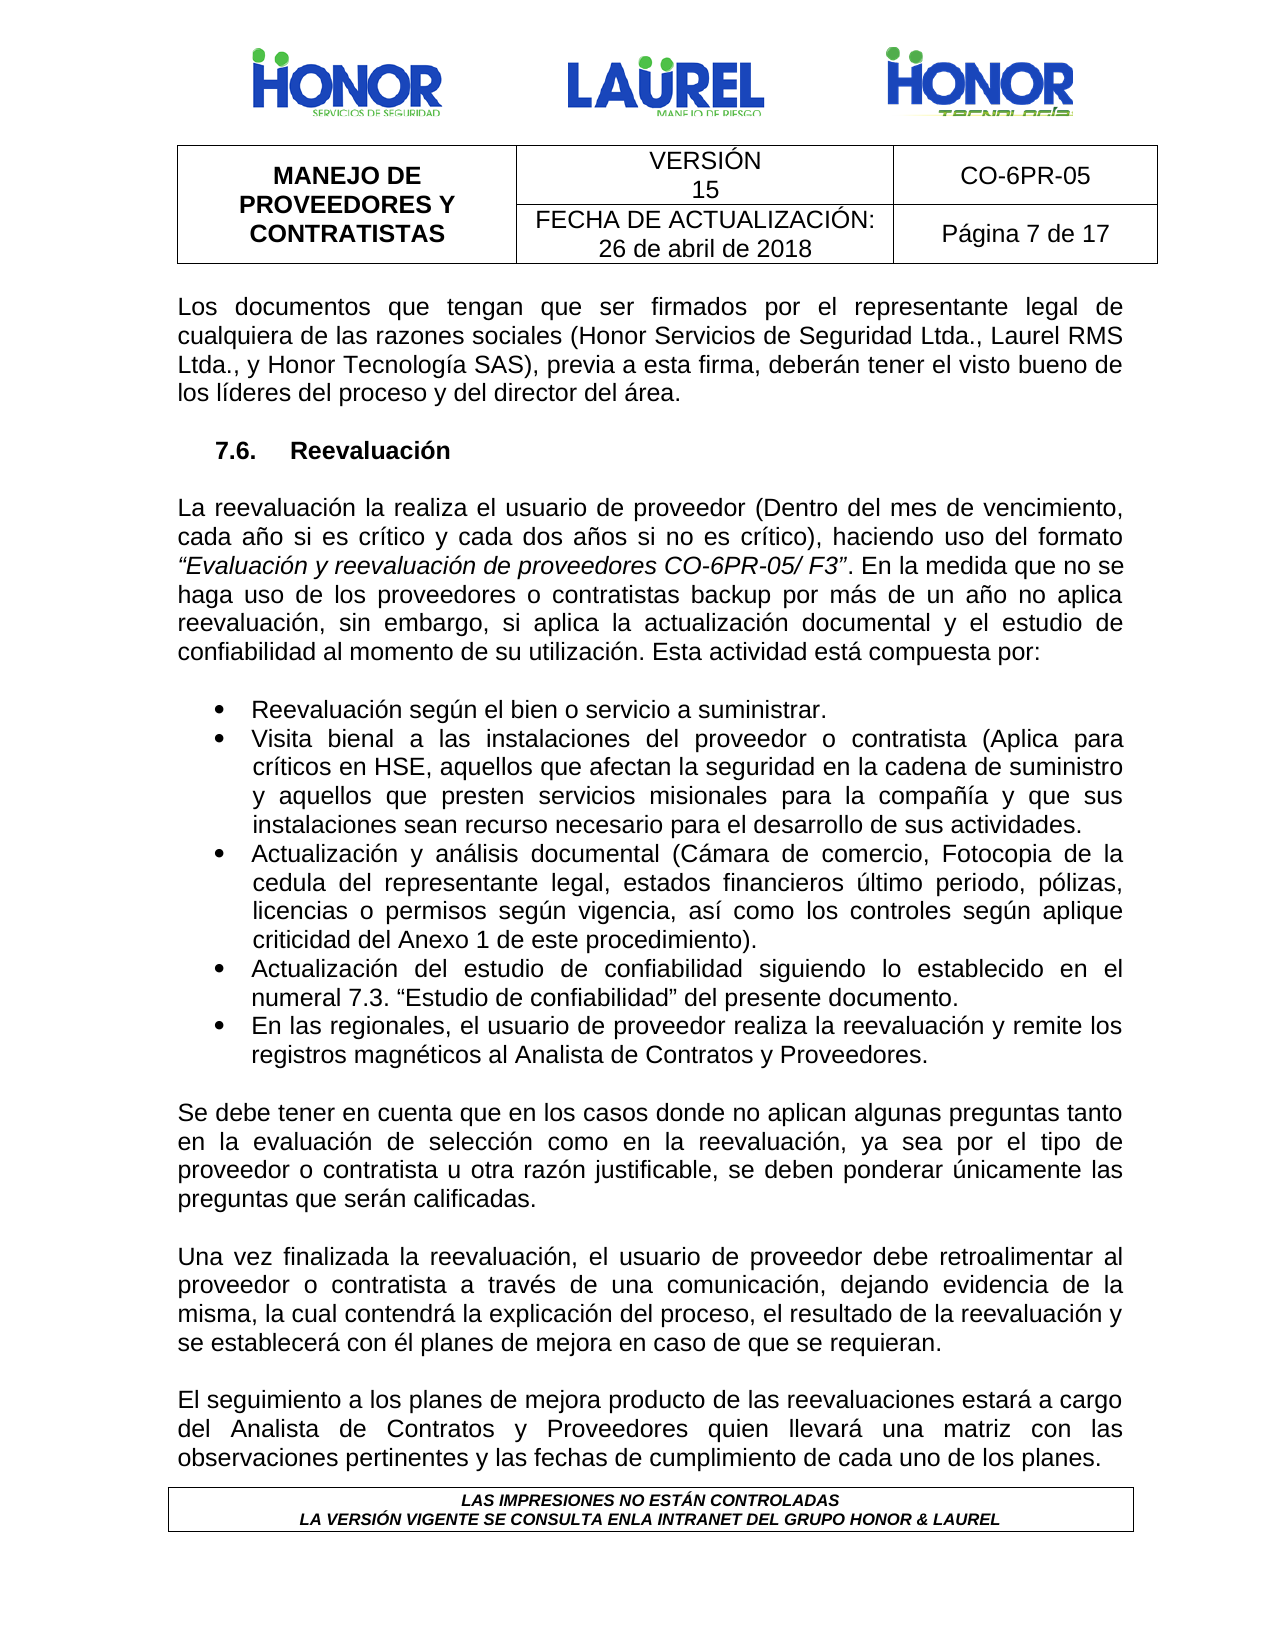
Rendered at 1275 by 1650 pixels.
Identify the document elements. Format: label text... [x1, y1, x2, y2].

text El seguimiento a los planes de mejora producto de las reevaluaciones estará a cargo del Analista de Contratos y Proveedores quien llevará una matriz con las observaciones pertinentes y las fechas de cumplimiento de cada uno de los planes. [177, 1385, 1125, 1471]
list Actualización y análisis documental (Cámara de comercio, Fotocopia de la cedula del representante legal, estados financieros último periodo, pólizas, licencias o permisos según vigencia, así como los controles según aplique criticidad del Anexo 1 de este procedimiento). [215, 839, 1125, 954]
subtitle Reevaluación [215, 436, 1125, 465]
text Una vez finalizada la reevaluación, el usuario de proveedor debe retroalimentar al proveedor o contratista a través de una comunicación, dejando evidencia de la misma, la cual contendrá la explicación del proceso, el resultado de la reevaluación y se establecerá con él planes de mejora en caso de que se requieran. [177, 1241, 1125, 1356]
picture [251, 47, 1072, 116]
list Actualización del estudio de confiabilidad siguiendo lo establecido en el numeral 7.3. “Estudio de confiabilidad” del presente documento. [215, 954, 1125, 1011]
text Se debe tener en cuenta que en los casos donde no aplican algunas preguntas tanto en la evaluación de selección como en la reevaluación, ya sea por el tipo de proveedor o contratista u otra razón justificable, se deben ponderar únicamente las preguntas que serán calificadas. [177, 1098, 1125, 1213]
text La reevaluación la realiza el usuario de proveedor (Dentro del mes de vencimiento, cada año si es crítico y cada dos años si no es crítico), haciendo uso del formato “Evaluación y reevaluación de proveedores CO-6PR-05/ F3”. En la medida que no se haga uso de los proveedores o contratistas backup por más de un año no aplica reevaluación, sin embargo, si aplica la actualización documental y el estudio de confiabilidad al momento de su utilización. Esta actividad está compuesta por: [177, 493, 1125, 666]
list Reevaluación según el bien o servicio a suministrar. [215, 695, 1125, 723]
list En las regionales, el usuario de proveedor realiza la reevaluación y remite los registros magnéticos al Analista de Contratos y Proveedores. [215, 1011, 1125, 1069]
list Visita bienal a las instalaciones del proveedor o contratista (Aplica para críticos en HSE, aquellos que afectan la seguridad en la cadena de suministro y aquellos que presten servicios misionales para la compañía y que sus instalaciones sean recurso necesario para el desarrollo de sus actividades. [215, 723, 1125, 839]
text Los documentos que tengan que ser firmados por el representante legal de cualquiera de las razones sociales (Honor Servicios de Seguridad Ltda., Laurel RMS Ltda., y Honor Tecnología SAS), previa a esta firma, deberán tener el visto bueno de los líderes del proceso y del director del área. [177, 292, 1125, 407]
